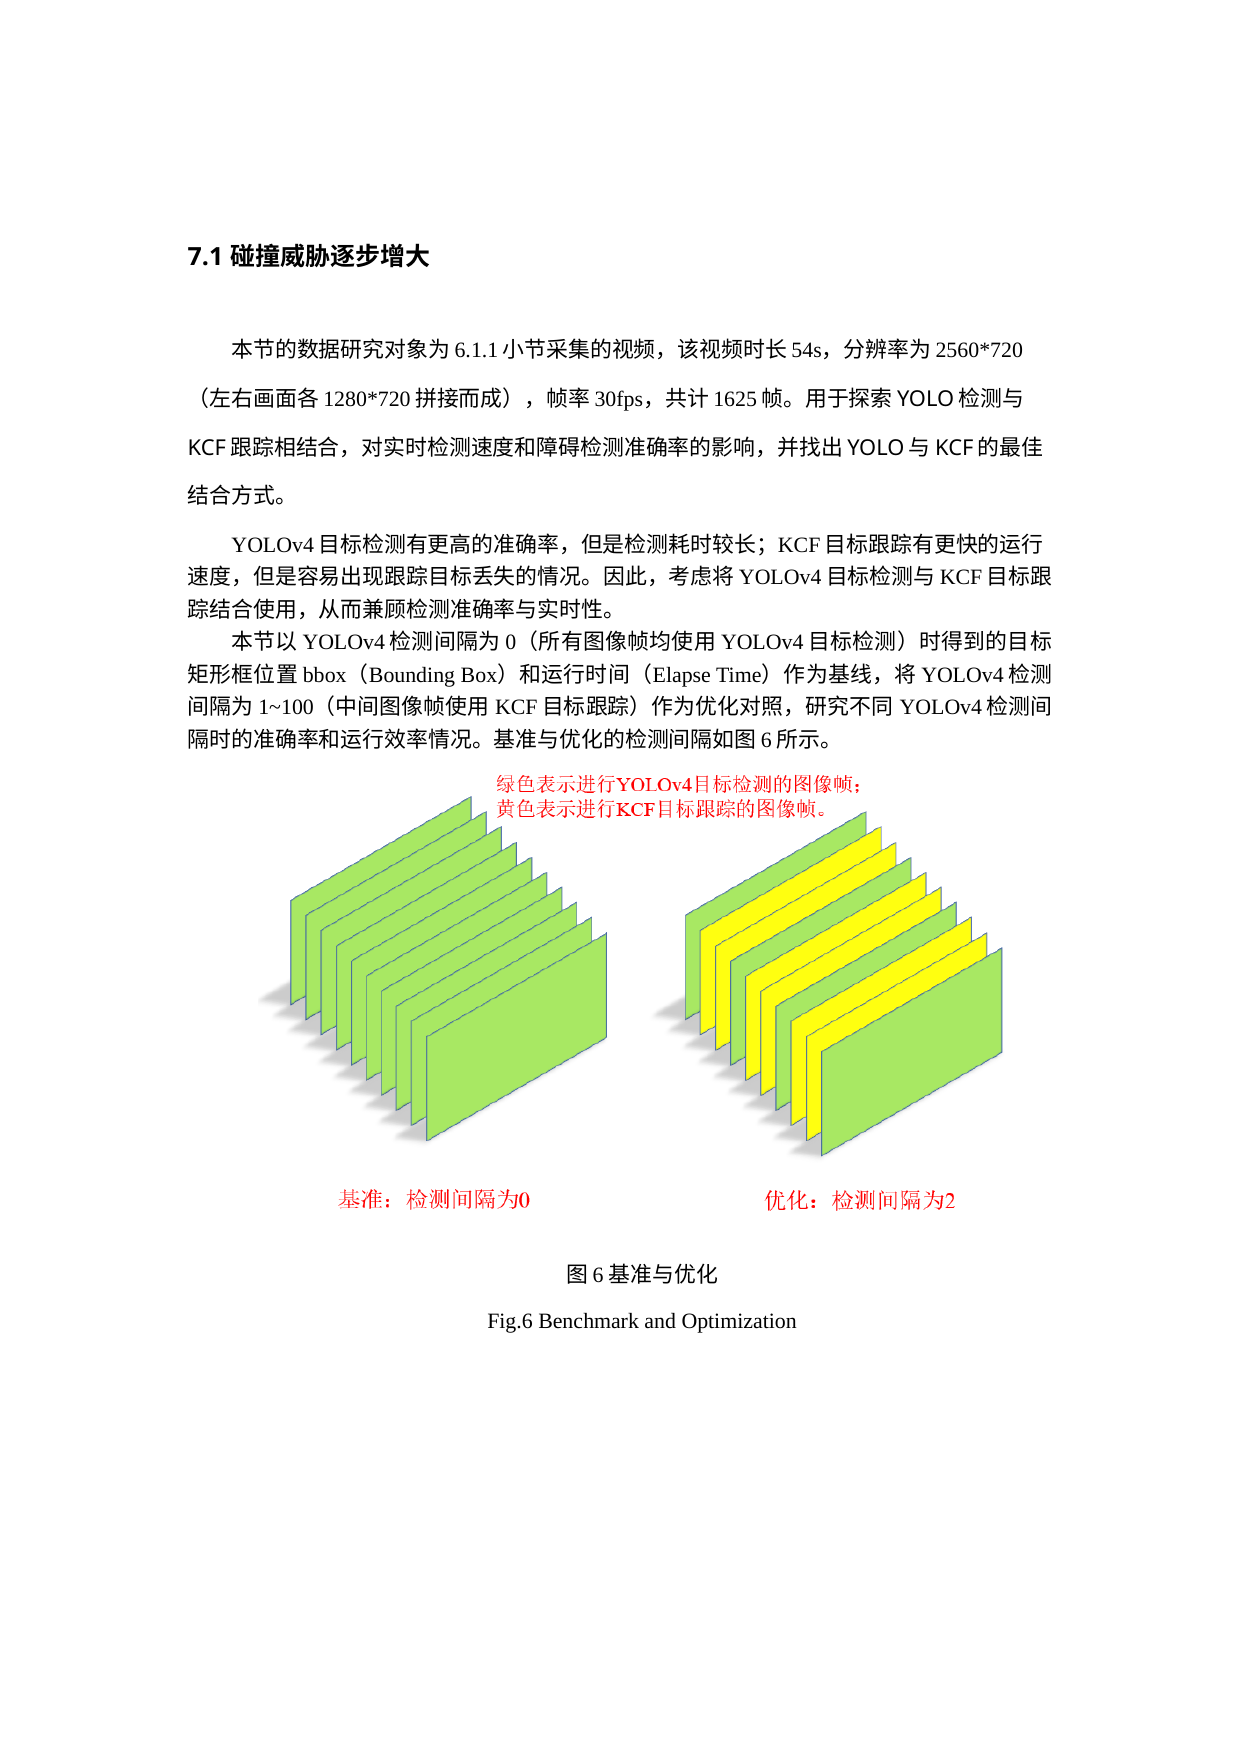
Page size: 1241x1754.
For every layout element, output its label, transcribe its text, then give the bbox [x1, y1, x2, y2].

picture [258, 753, 1026, 1222]
text Fig.6 Benchmark and Optimization [187, 1304, 1053, 1337]
subtitle 7.1 碰撞威胁逐步增大 [187, 222, 1053, 287]
text 本节的数据研究对象为6.1.1小节采集的视频，该视频时长54s，分辨率为2560*720（左右画面各1280*720拼接而成），帧率30fps，共计1625帧。用于探索YOLO检测与KCF跟踪相结合，对实时检测速度和障碍检测准确率的影响，并找出YOLO与KCF的最佳结合方式。 [187, 332, 1053, 511]
text YOLOv4目标检测有更高的准确率，但是检测耗时较长；KCF目标跟踪有更快的运行速度，但是容易出现跟踪目标丢失的情况。因此，考虑将YOLOv4目标检测与KCF目标跟踪结合使用，从而兼顾检测准确率与实时性。 [187, 526, 1053, 624]
text 本节以YOLOv4检测间隔为0（所有图像帧均使用YOLOv4目标检测）时得到的目标矩形框位置bbox（Bounding Box）和运行时间（Elapse Time）作为基线，将YOLOv4检测间隔为1~100（中间图像帧使用KCF目标跟踪）作为优化对照，研究不同YOLOv4检测间隔时的准确率和运行效率情况。基准与优化的检测间隔如图6所示。 [187, 624, 1053, 754]
text 图6 基准与优化 [187, 1256, 1053, 1289]
